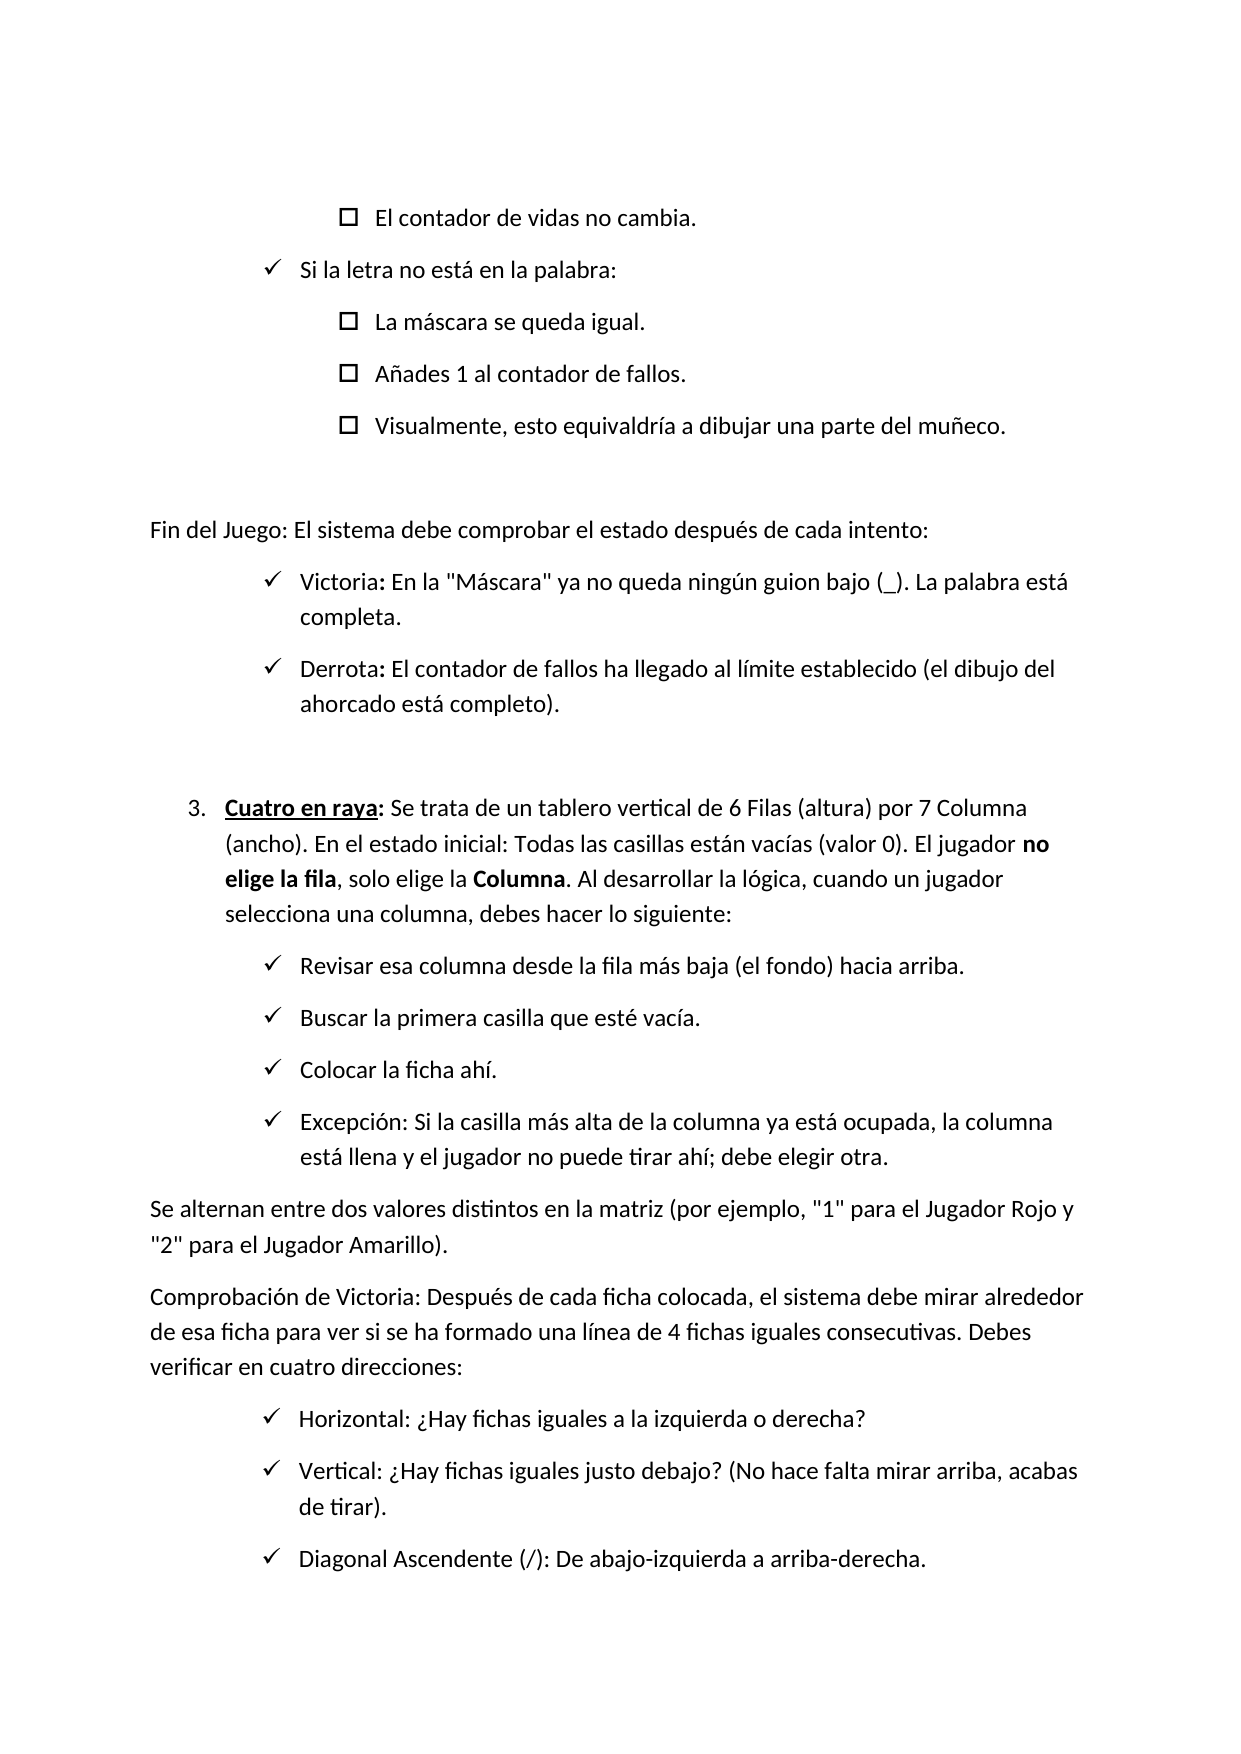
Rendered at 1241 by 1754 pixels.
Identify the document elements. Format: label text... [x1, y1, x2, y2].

list Excepción: Si la casilla más alta de la columna ya está ocupada, la columna está llena y el jugador no puede tirar ahí; debe elegir otra. [262, 1106, 1090, 1172]
list Cuatro en raya: Se trata de un tablero vertical de 6 Filas (altura) por 7 Columna (ancho). En el estado inicial: Todas las casillas están vacías (valor 0). El jugador no elige la fila, solo elige la Columna. Al desarrollar la lógica, cuando un jugador selecciona una columna, debes hacer lo siguiente: [187, 792, 1090, 929]
text Comprobación de Victoria: Después de cada ficha colocada, el sistema debe mirar alrededor de esa ficha para ver si se ha formado una línea de 4 fichas iguales consecutivas. Debes verificar en cuatro direcciones: [150, 1281, 1090, 1382]
list Victoria: En la "Máscara" ya no queda ningún guion bajo (_). La palabra está completa. [262, 566, 1090, 632]
list Añades 1 al contador de fallos. [337, 358, 1090, 388]
list Vertical: ¿Hay fichas iguales justo debajo? (No hace falta mirar arriba, acabas de tirar). [261, 1455, 1090, 1521]
text Fin del Juego: El sistema debe comprobar el estado después de cada intento: [150, 514, 1090, 544]
list Buscar la primera casilla que esté vacía. [262, 1002, 1090, 1033]
list Revisar esa columna desde la fila más baja (el fondo) hacia arriba. [262, 950, 1090, 981]
list Visualmente, esto equivaldría a dibujar una parte del muñeco. [337, 410, 1090, 440]
list La máscara se queda igual. [337, 306, 1090, 336]
list El contador de vidas no cambia. [337, 202, 1090, 232]
list Horizontal: ¿Hay fichas iguales a la izquierda o derecha? [261, 1403, 1090, 1434]
list Derrota: El contador de fallos ha llegado al límite establecido (el dibujo del ahorcado está completo). [262, 653, 1090, 719]
list Si la letra no está en la palabra: [262, 254, 1090, 284]
list Colocar la ficha ahí. [262, 1054, 1090, 1085]
list Diagonal Ascendente (/): De abajo-izquierda a arriba-derecha. [261, 1543, 1090, 1573]
text Se alternan entre dos valores distintos en la matriz (por ejemplo, "1" para el Jugador Rojo y "2" para el Jugador Amarillo). [150, 1193, 1090, 1259]
